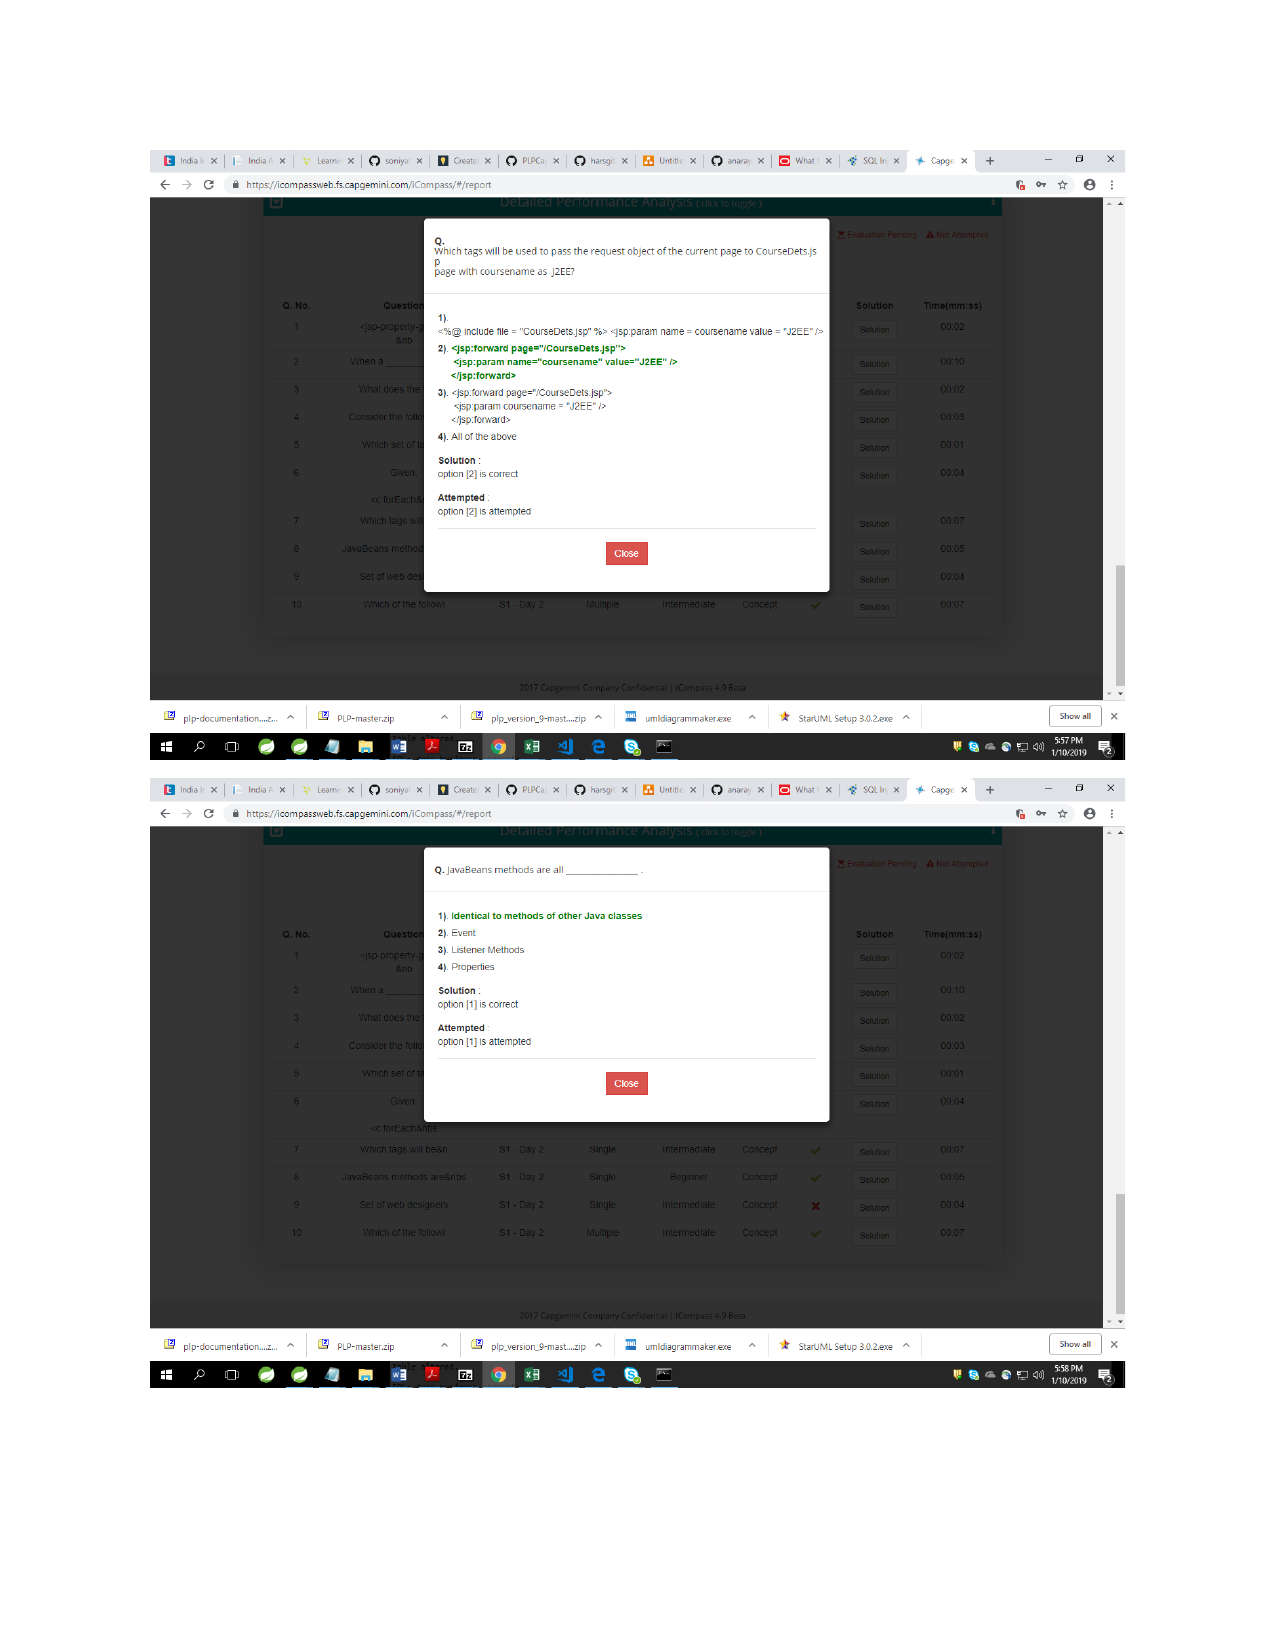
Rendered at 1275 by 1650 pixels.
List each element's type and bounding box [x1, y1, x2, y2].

picture [150, 150, 1125, 760]
picture [150, 778, 1125, 1388]
